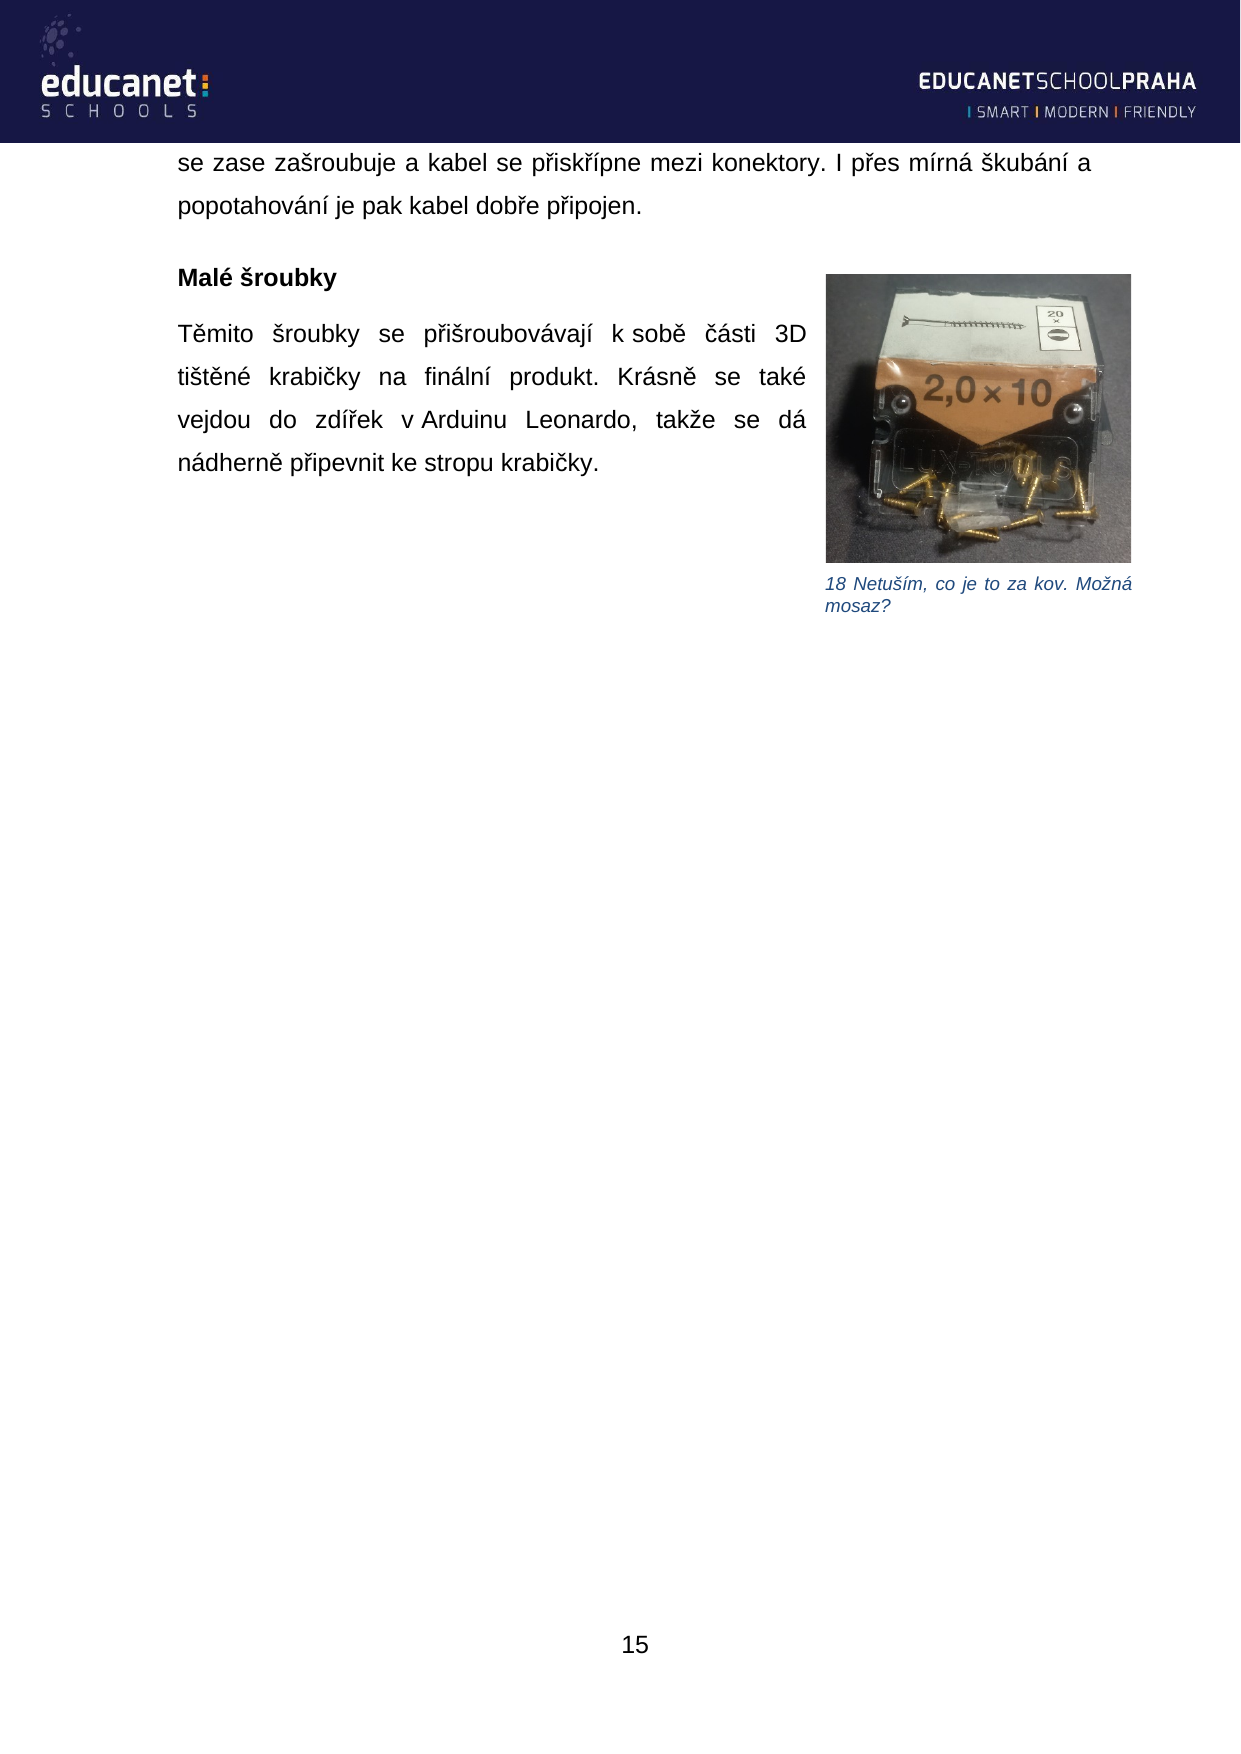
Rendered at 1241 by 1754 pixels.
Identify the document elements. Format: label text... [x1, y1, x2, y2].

text Těmito šroubky se přišroubovávají k sobě části 3D tištěné krabičky na finální produkt. Krásně se také vejdou do zdířek v Arduinu Leonardo, takže se dá nádherně připevnit ke stropu krabičky. [177, 203, 825, 361]
picture [825, 175, 1135, 465]
subtitle Malé šroubky [177, 148, 1092, 176]
picture [0, 0, 1241, 143]
